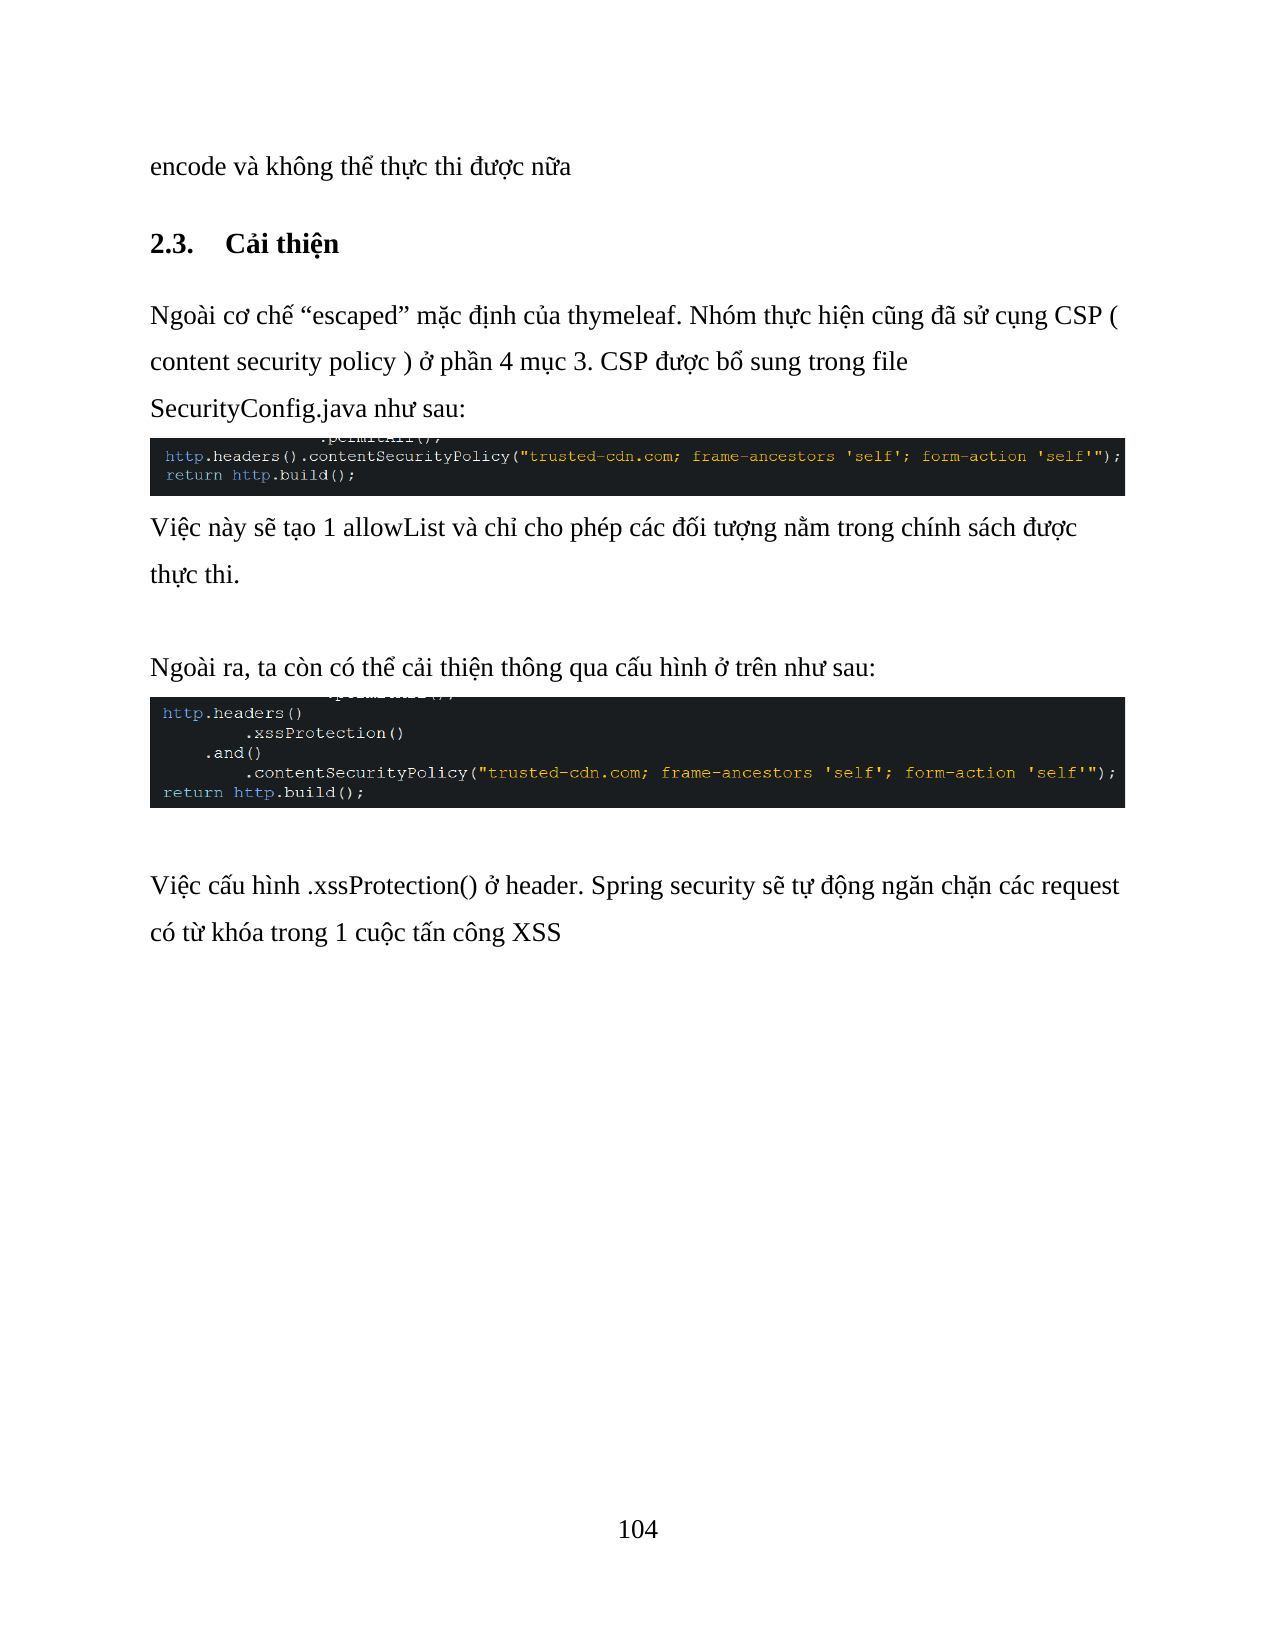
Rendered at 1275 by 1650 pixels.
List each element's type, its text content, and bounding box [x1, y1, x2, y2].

text Việc cấu hình .xssProtection() ở header. Spring security sẽ tự động ngăn chặn các request có từ khóa trong 1 cuộc tấn công XSS [150, 869, 1125, 947]
subtitle Cải thiện [150, 226, 1052, 259]
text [150, 150, 1125, 181]
picture [150, 438, 1125, 496]
text Ngoài cơ chế “escaped” mặc định của thymeleaf. Nhóm thực hiện cũng đã sử cụng CSP ( content security policy ) ở phần 4 mục 3. CSP được bổ sung trong file SecurityConfig.java như sau: [150, 299, 1125, 423]
text Việc này sẽ tạo 1 allowList và chỉ cho phép các đối tượng nằm trong chính sách được thực thi. [150, 511, 1125, 589]
picture [150, 697, 1125, 808]
text Ngoài ra, ta còn có thể cải thiện thông qua cấu hình ở trên như sau: [150, 651, 1125, 682]
